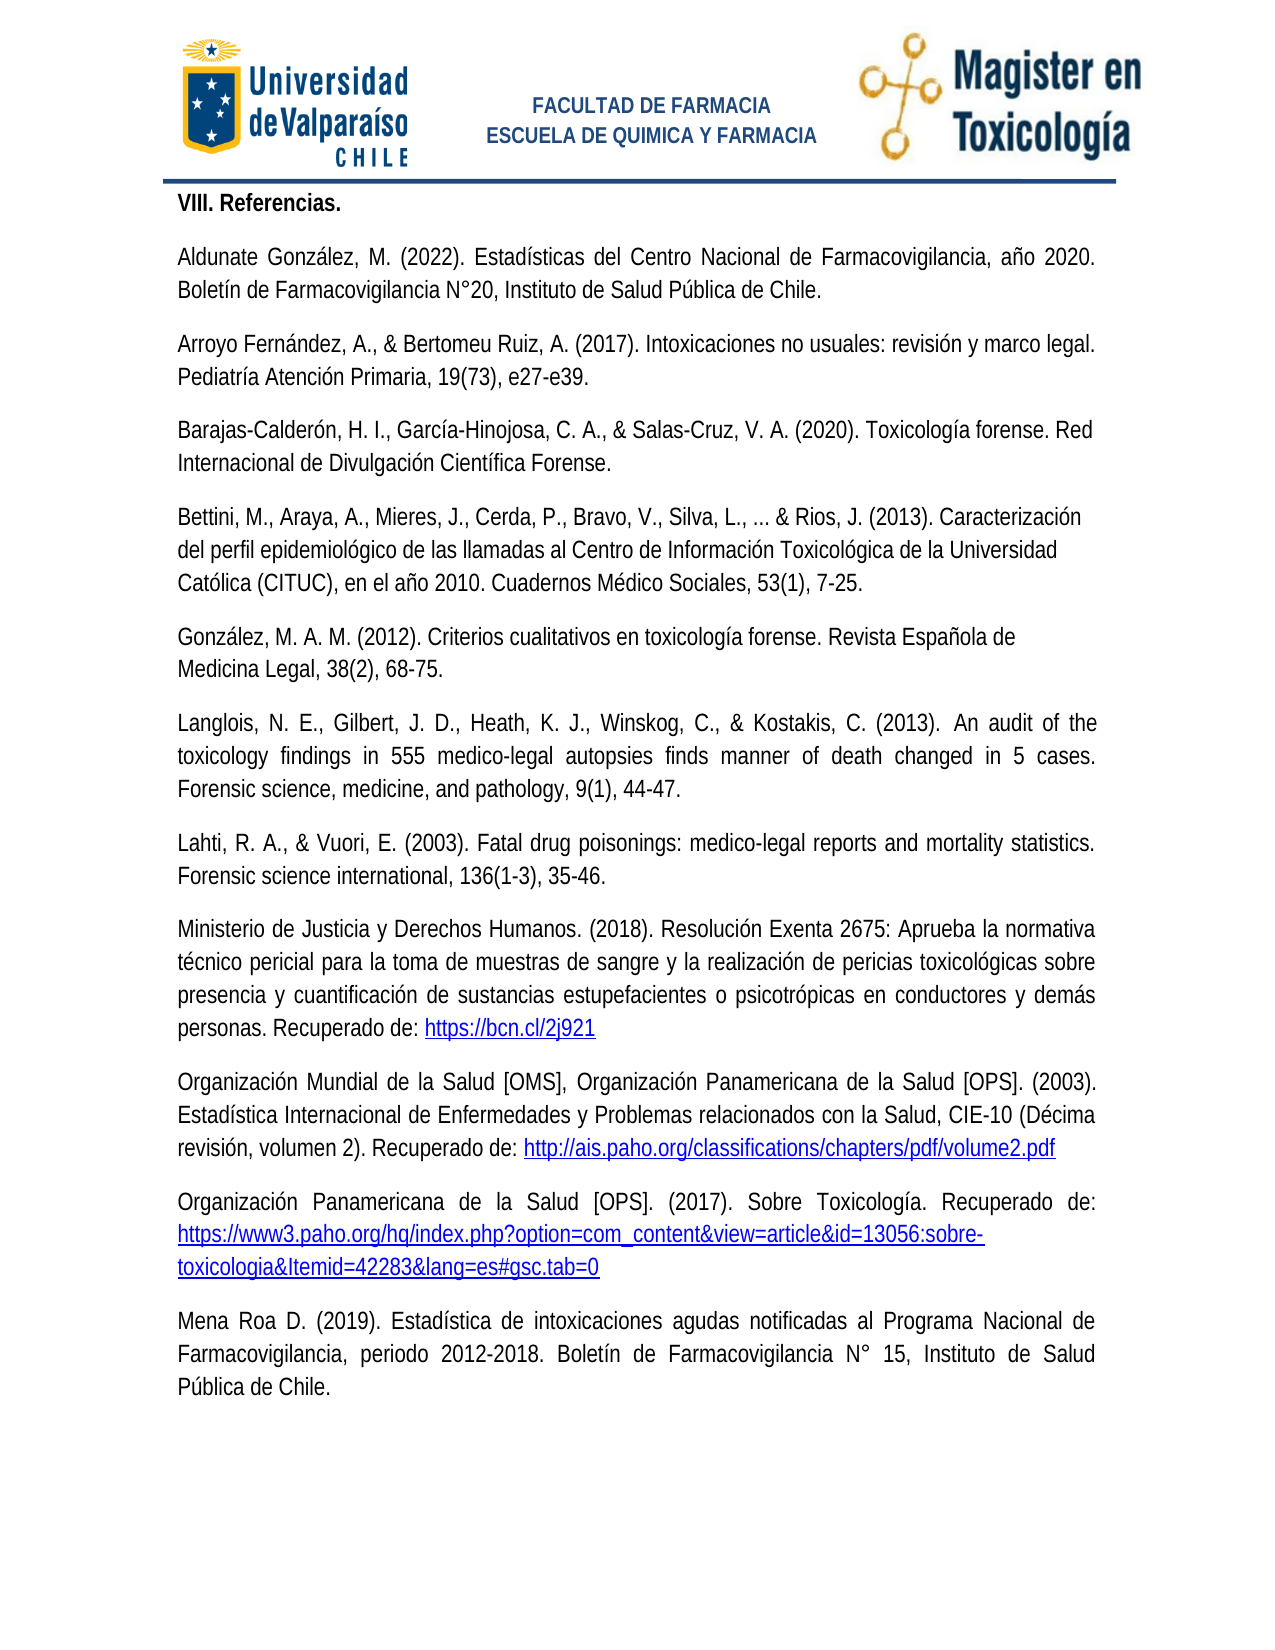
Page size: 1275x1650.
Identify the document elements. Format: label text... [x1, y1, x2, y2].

text Barajas-Calderón, H. I., García-Hinojosa, C. A., & Salas-Cruz, V. A. (2020). Toxicología forense. Red Internacional de Divulgación Científica Forense. [177, 415, 1098, 477]
text Arroyo Fernández, A., & Bertomeu Ruiz, A. (2017). Intoxicaciones no usuales: revisión y marco legal. Pediatría Atención Primaria, 19(73), e27-e39. [177, 328, 1098, 390]
text Aldunate González, M. (2022). Estadísticas del Centro Nacional de Farmacovigilancia, año 2020. Boletín de Farmacovigilancia N°20, Instituto de Salud Pública de Chile. [177, 242, 1098, 303]
text Lahti, R. A., & Vuori, E. (2003). Fatal drug poisonings: medico-legal reports and mortality statistics. Forensic science international, 136(1-3), 35-46. [177, 828, 1098, 889]
text Langlois, N. E., Gilbert, J. D., Heath, K. J., Winskog, C., & Kostakis, C. (2013). An audit of the toxicology findings in 555 medico-legal autopsies finds manner of death changed in 5 cases. Forensic science, medicine, and pathology, 9(1), 44-47. [177, 708, 1098, 803]
text González, M. A. M. (2012). Criterios cualitativos en toxicología forense. Revista Española de Medicina Legal, 38(2), 68-75. [177, 621, 1098, 683]
picture [182, 39, 408, 167]
text Ministerio de Justicia y Derechos Humanos. (2018). Resolución Exenta 2675: Aprueba la normativa técnico pericial para la toma de muestras de sangre y la realización de pericias toxicológicas sobre presencia y cuantificación de sustancias estupefacientes o psicotrópicas en conductores y demás personas. Recuperado de: https://bcn.cl/2j921 [177, 914, 1098, 1042]
picture [856, 25, 1149, 168]
text VIII. Referencias. [177, 188, 1098, 217]
text Organización Mundial de la Salud [OMS], Organización Panamericana de la Salud [OPS]. (2003). Estadística Internacional de Enfermedades y Problemas relacionados con la Salud, CIE-10 (Décima revisión, volumen 2). Recuperado de: http://ais.paho.org/classifications/chapters/pdf/volume2.pdf [177, 1067, 1098, 1161]
text Bettini, M., Araya, A., Mieres, J., Cerda, P., Bravo, V., Silva, L., ... & Rios, J. (2013). Caracterización del perfil epidemiológico de las llamadas al Centro de Información Toxicológica de la Universidad Católica (CITUC), en el año 2010. Cuadernos Médico Sociales, 53(1), 7-25. [177, 502, 1098, 596]
text Organización Panamericana de la Salud [OPS]. (2017). Sobre Toxicología. Recuperado de: https://www3.paho.org/hq/index.php?option=com_content&view=article&id=13056:sobre-toxicologia&Itemid=42283&lang=es#gsc.tab=0 [177, 1186, 1098, 1281]
text Mena Roa D. (2019). Estadística de intoxicaciones agudas notificadas al Programa Nacional de Farmacovigilancia, periodo 2012-2018. Boletín de Farmacovigilancia N° 15, Instituto de Salud Pública de Chile. [177, 1306, 1098, 1401]
